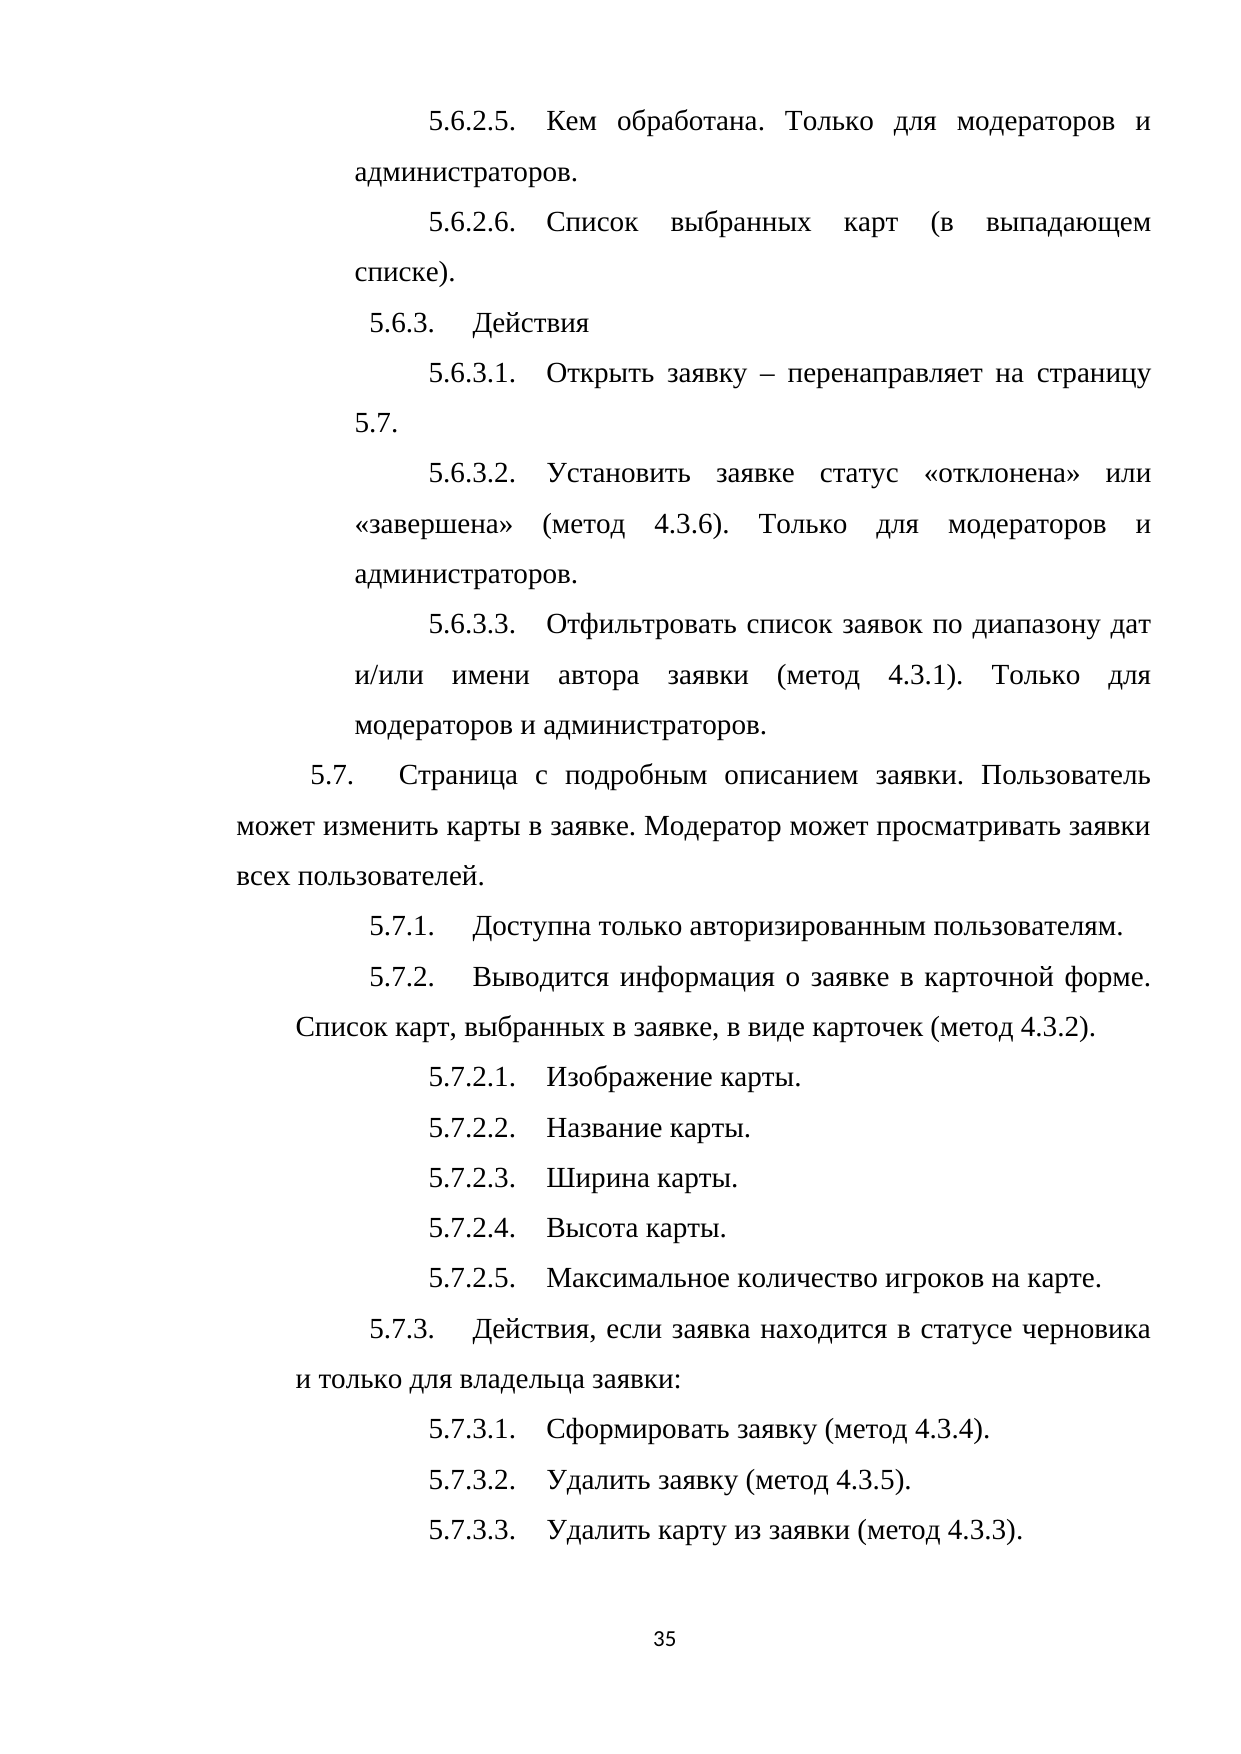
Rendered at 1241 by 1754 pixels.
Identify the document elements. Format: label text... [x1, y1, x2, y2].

list Максимальное количество игроков на карте. [354, 1261, 1152, 1294]
list Список выбранных карт (в выпадающем списке). [354, 204, 1152, 288]
list Удалить карту из заявки (метод 4.3.3). [354, 1512, 1152, 1546]
list Изображение карты. [354, 1059, 1152, 1093]
list Название карты. [354, 1110, 1152, 1143]
list Страница с подробным описанием заявки. Пользователь может изменить карты в заявке. Модератор может просматривать заявки всех пользователей. [236, 757, 1152, 892]
list Действия, если заявка находится в статусе черновика и только для владельца заявки: [295, 1311, 1152, 1395]
list Установить заявке статус «отклонена» или «завершена» (метод 4.3.6). Только для модераторов и администраторов. [354, 456, 1152, 590]
list Удалить заявку (метод 4.3.5). [354, 1462, 1152, 1495]
list Выводится информация о заявке в карточной форме. Список карт, выбранных в заявке, в виде карточек (метод 4.3.2). [295, 959, 1152, 1043]
list Доступна только авторизированным пользователям. [295, 908, 1152, 942]
list Ширина карты. [354, 1160, 1152, 1193]
list Сформировать заявку (метод 4.3.4). [354, 1412, 1152, 1445]
list Открыть заявку – перенаправляет на страницу 5.7. [354, 355, 1152, 439]
list Кем обработана. Только для модераторов и администраторов. [354, 103, 1152, 187]
list Действия [295, 305, 1152, 338]
list Высота карты. [354, 1210, 1152, 1244]
list Отфильтровать список заявок по диапазону дат и/или имени автора заявки (метод 4.3.1). Только для модераторов и администраторов. [354, 607, 1152, 741]
